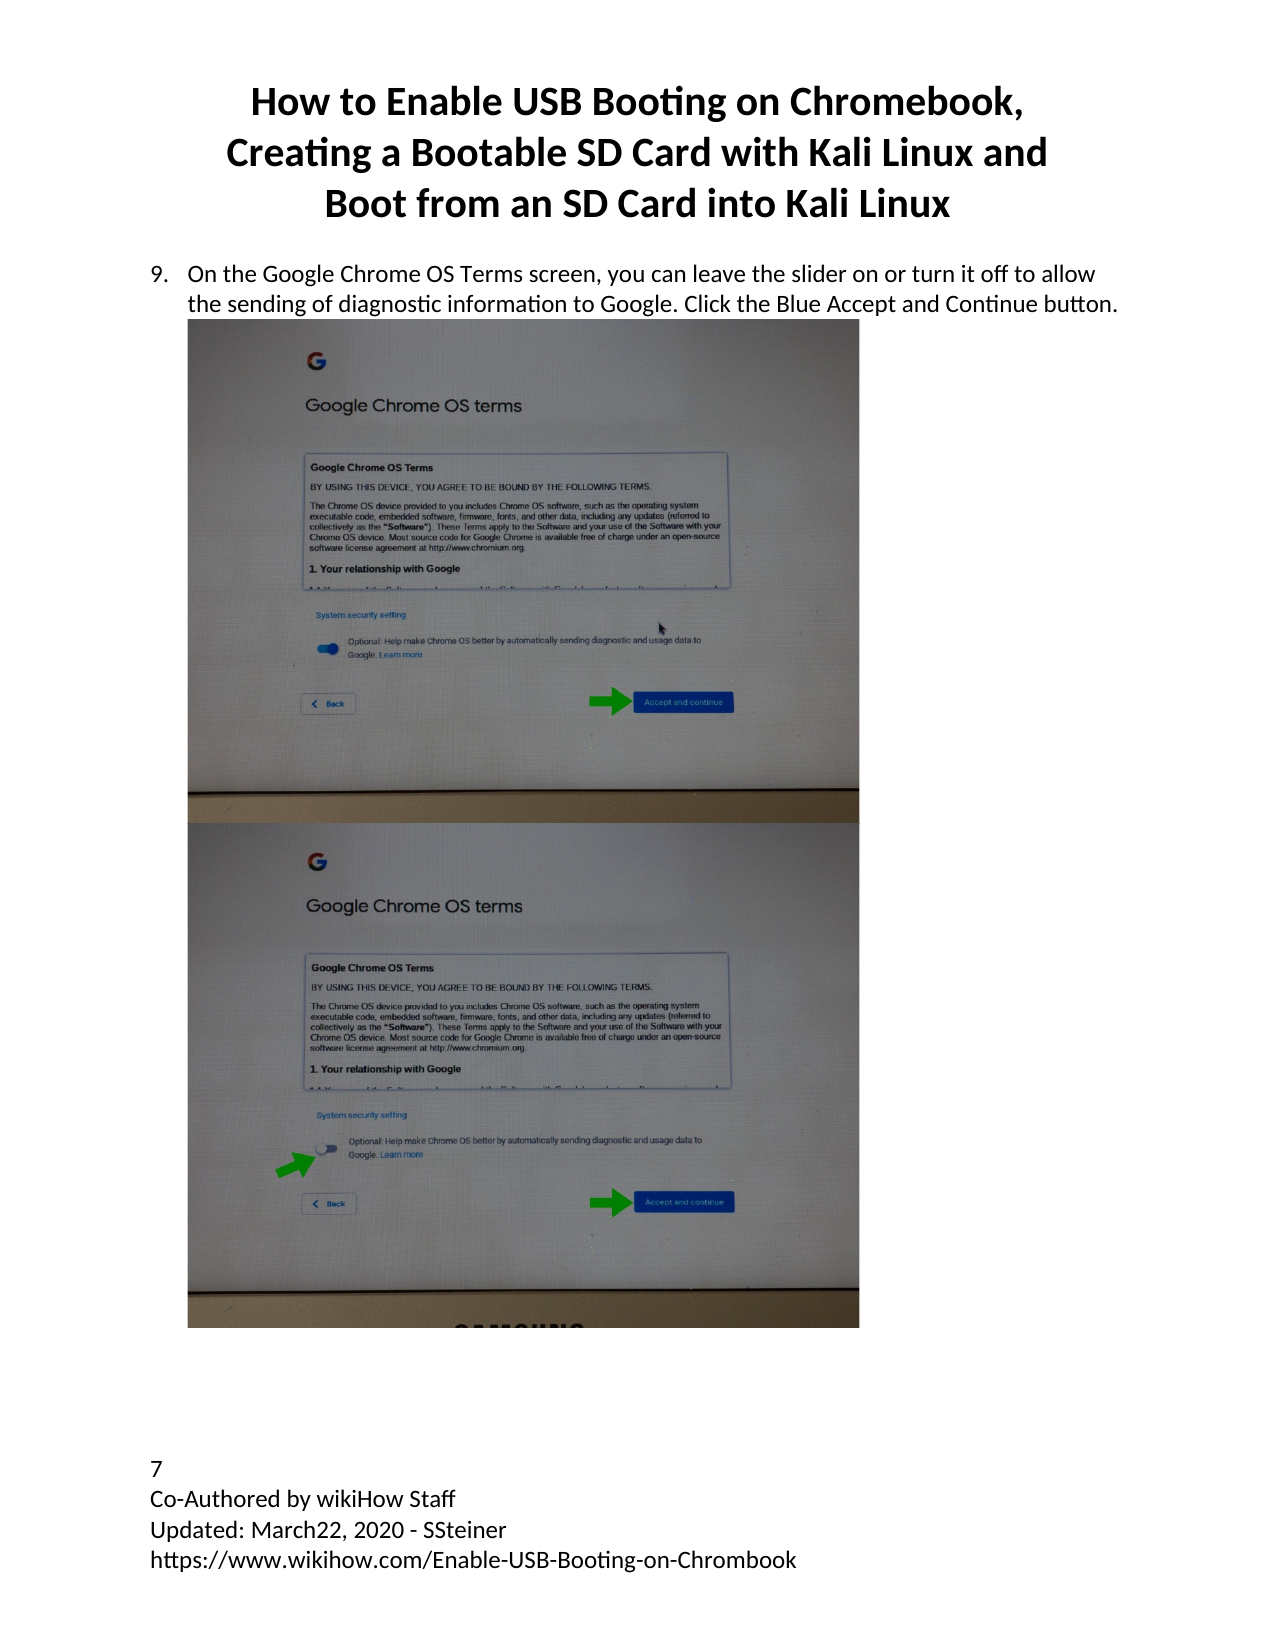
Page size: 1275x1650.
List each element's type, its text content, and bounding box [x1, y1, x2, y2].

list On the Google Chrome OS Terms screen, you can leave the slider on or turn it off to allow the sending of diagnostic information to Google. Click the Blue Accept and Continue button. [150, 258, 1125, 319]
picture [187, 319, 860, 1328]
